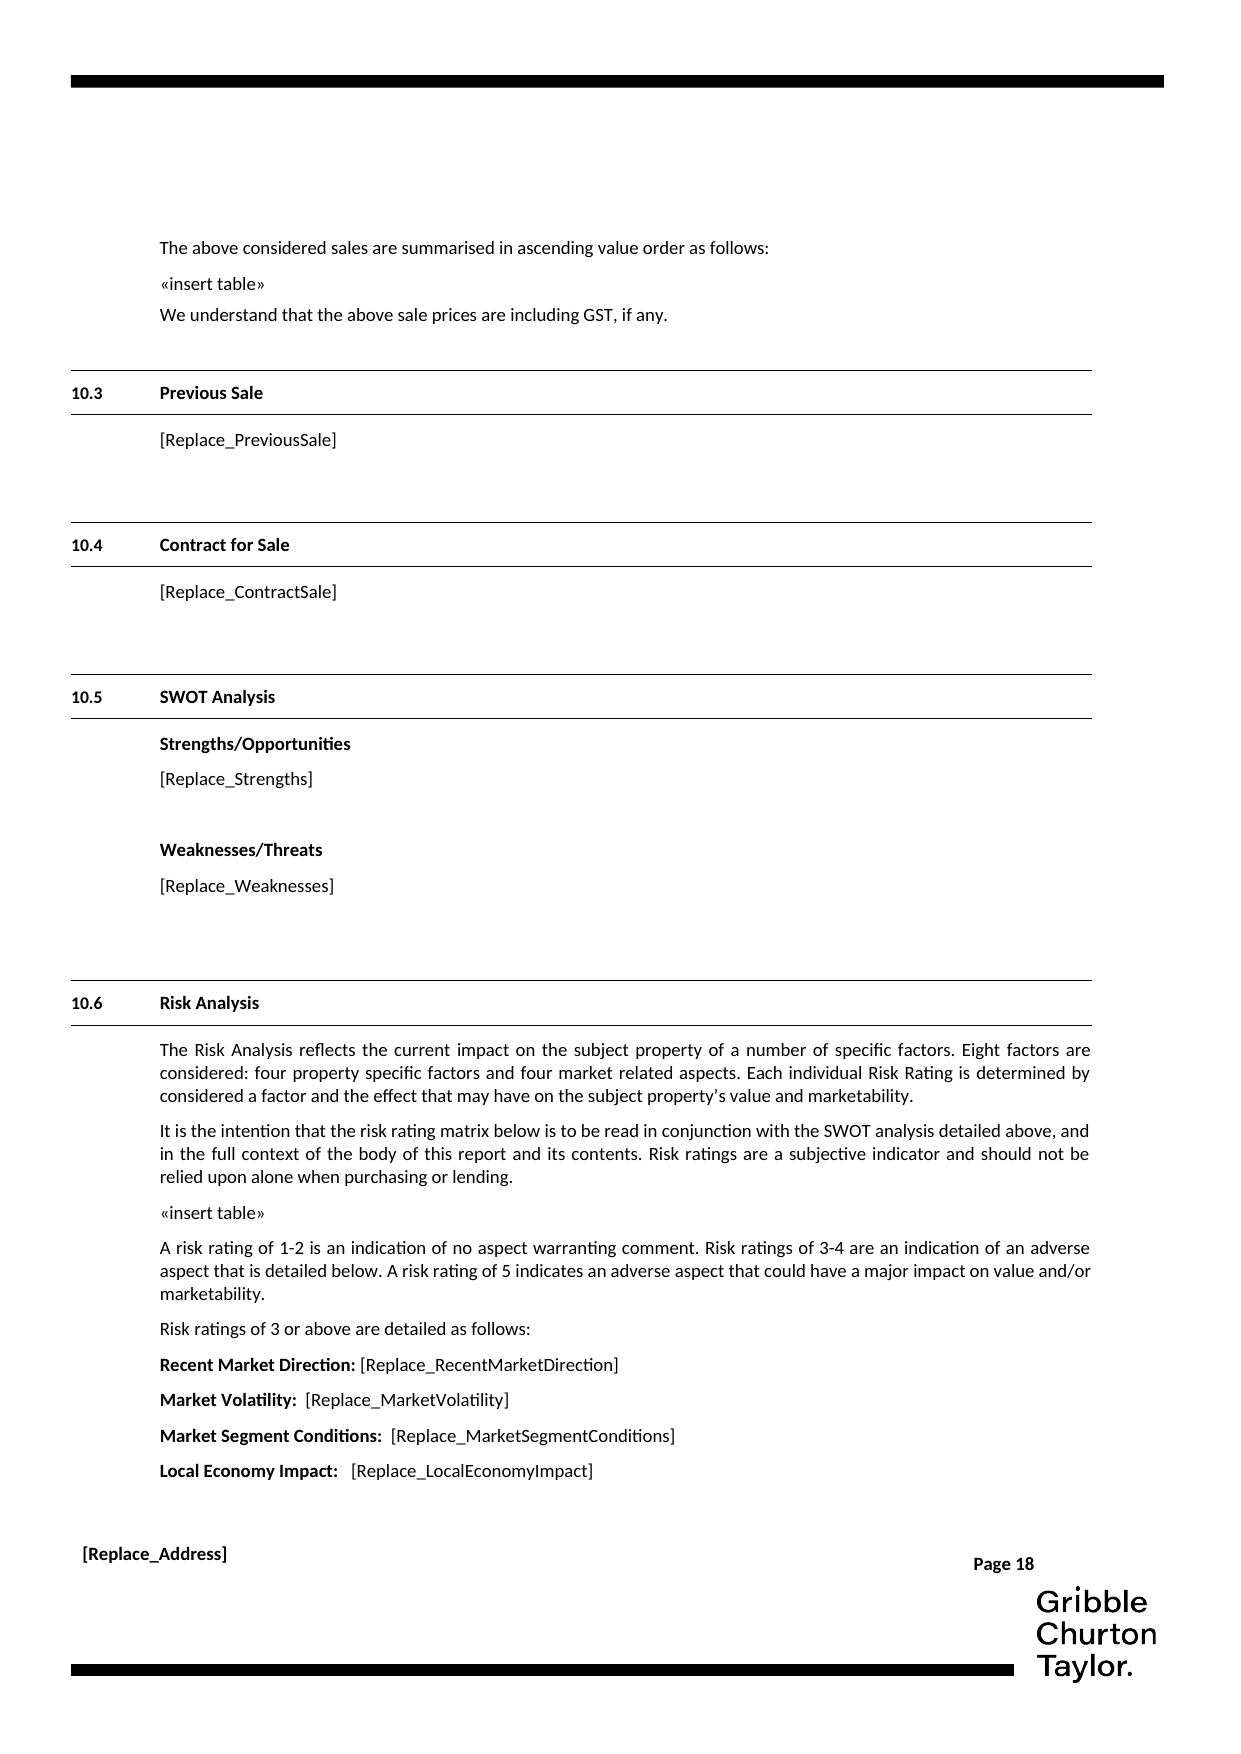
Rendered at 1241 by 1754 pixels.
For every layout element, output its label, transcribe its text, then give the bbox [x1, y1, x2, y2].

text We understand that the above sale prices are including GST, if any. [159, 303, 1092, 326]
text It is the intention that the risk rating matrix below is to be read in conjunction with the SWOT analysis detailed above, and in the full context of the body of this report and its contents. Risk ratings are a subjective indicator and should not be relied upon alone when purchasing or lending. [159, 1119, 1092, 1188]
text Local Economy Impact: [Replace_LocalEconomyImpact] [159, 1459, 1092, 1482]
text Recent Market Direction: [Replace_RecentMarketDirection] [159, 1353, 1092, 1376]
text Market Segment Conditions: [Replace_MarketSegmentConditions] [159, 1424, 1092, 1447]
text Strengths/Opportunities [159, 732, 1092, 755]
text «insert table» [159, 1201, 1092, 1224]
text [Replace_PreviousSale] [159, 428, 1092, 474]
text Market Volatility: [Replace_MarketVolatility] [159, 1388, 1092, 1411]
subtitle SWOT Analysis [71, 675, 1092, 718]
text [Replace_Strengths] [159, 767, 1092, 790]
text [Replace_ContractSale] [159, 580, 1092, 626]
text Weaknesses/Threats [159, 838, 1092, 861]
text [Replace_Weaknesses] [159, 874, 1092, 897]
text The above considered sales are summarised in ascending value order as follows: [159, 236, 1092, 259]
subtitle Previous Sale [71, 371, 1092, 414]
text The Risk Analysis reflects the current impact on the subject property of a number of specific factors. Eight factors are considered: four property specific factors and four market related aspects. Each individual Risk Rating is determined by considered a factor and the effect that may have on the subject property’s value and marketability. [159, 1038, 1092, 1107]
subtitle Risk Analysis [71, 981, 1092, 1025]
picture [1037, 1586, 1156, 1683]
text A risk rating of 1-2 is an indication of no aspect warranting comment. Risk ratings of 3-4 are an indication of an adverse aspect that is detailed below. A risk rating of 5 indicates an adverse aspect that could have a major impact on value and/or marketability. [159, 1236, 1092, 1305]
text Risk ratings of 3 or above are detailed as follows: [159, 1317, 1092, 1340]
subtitle Contract for Sale [71, 523, 1092, 566]
text «insert table» [159, 272, 1092, 294]
